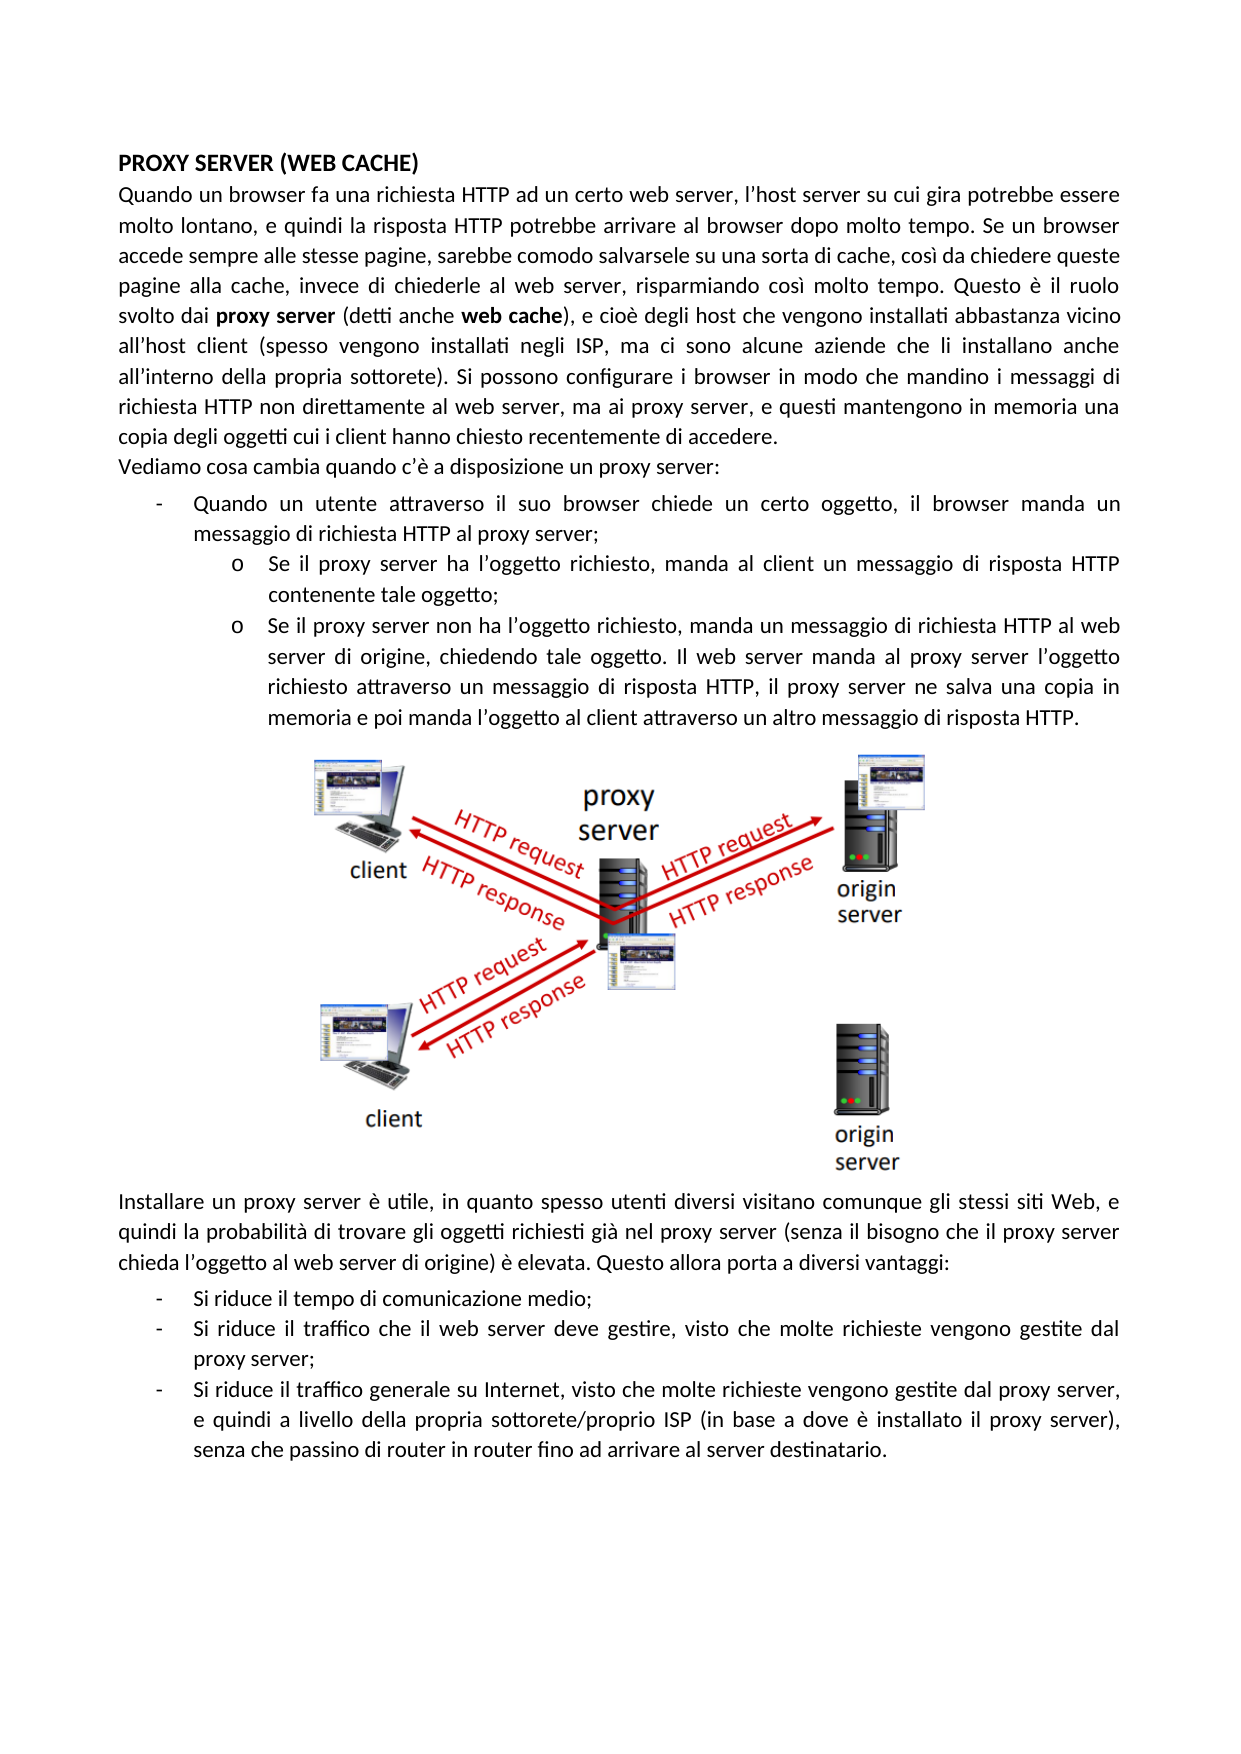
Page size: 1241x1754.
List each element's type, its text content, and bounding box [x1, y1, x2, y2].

list Se il proxy server non ha l’oggetto richiesto, manda un messaggio di richiesta HTTP al web server di origine, chiedendo tale oggetto. Il web server manda al proxy server l’oggetto richiesto attraverso un messaggio di risposta HTTP, il proxy server ne salva una copia in memoria e poi manda l’oggetto al client attraverso un altro messaggio di risposta HTTP. [230, 611, 1122, 731]
text PROXY SERVER (WEB CACHE) [118, 148, 1122, 178]
list Se il proxy server ha l’oggetto richiesto, manda al client un messaggio di risposta HTTP contenente tale oggetto; [231, 549, 1122, 609]
list Si riduce il traffico generale su Internet, visto che molte richieste vengono gestite dal proxy server, e quindi a livello della propria sottorete/proprio ISP (in base a dove è installato il proxy server), senza che passino di router in router fino ad arrivare al server destinatario. [156, 1375, 1122, 1463]
text Vediamo cosa cambia quando c’è a disposizione un proxy server: [118, 452, 1122, 480]
list Si riduce il traffico che il web server deve gestire, visto che molte richieste vengono gestite dal proxy server; [156, 1314, 1122, 1373]
list Quando un utente attraverso il suo browser chiede un certo oggetto, il browser manda un messaggio di richiesta HTTP al proxy server; [156, 489, 1122, 547]
text Quando un browser fa una richiesta HTTP ad un certo web server, l’host server su cui gira potrebbe essere molto lontano, e quindi la risposta HTTP potrebbe arrivare al browser dopo molto tempo. Se un browser accede sempre alle stesse pagine, sarebbe comodo salvarsele su una sorta di cache, così da chiedere queste pagine alla cache, invece di chiederle al web server, risparmiando così molto tempo. Questo è il ruolo svolto dai proxy server (detti anche web cache), e cioè degli host che vengono installati abbastanza vicino all’host client (spesso vengono installati negli ISP, ma ci sono alcune aziende che li installano anche all’interno della propria sottorete). Si possono configurare i browser in modo che mandino i messaggi di richiesta HTTP non direttamente al web server, ma ai proxy server, e questi mantengono in memoria una copia degli oggetti cui i client hanno chiesto recentemente di accedere. [118, 181, 1122, 450]
text Installare un proxy server è utile, in quanto spesso utenti diversi visitano comunque gli stessi siti Web, e quindi la probabilità di trovare gli oggetti richiesti già nel proxy server (senza il bisogno che il proxy server chieda l’oggetto al web server di origine) è elevata. Questo allora porta a diversi vantaggi: [118, 1187, 1122, 1276]
picture [304, 745, 936, 1173]
list Si riduce il tempo di comunicazione medio; [156, 1284, 1122, 1312]
